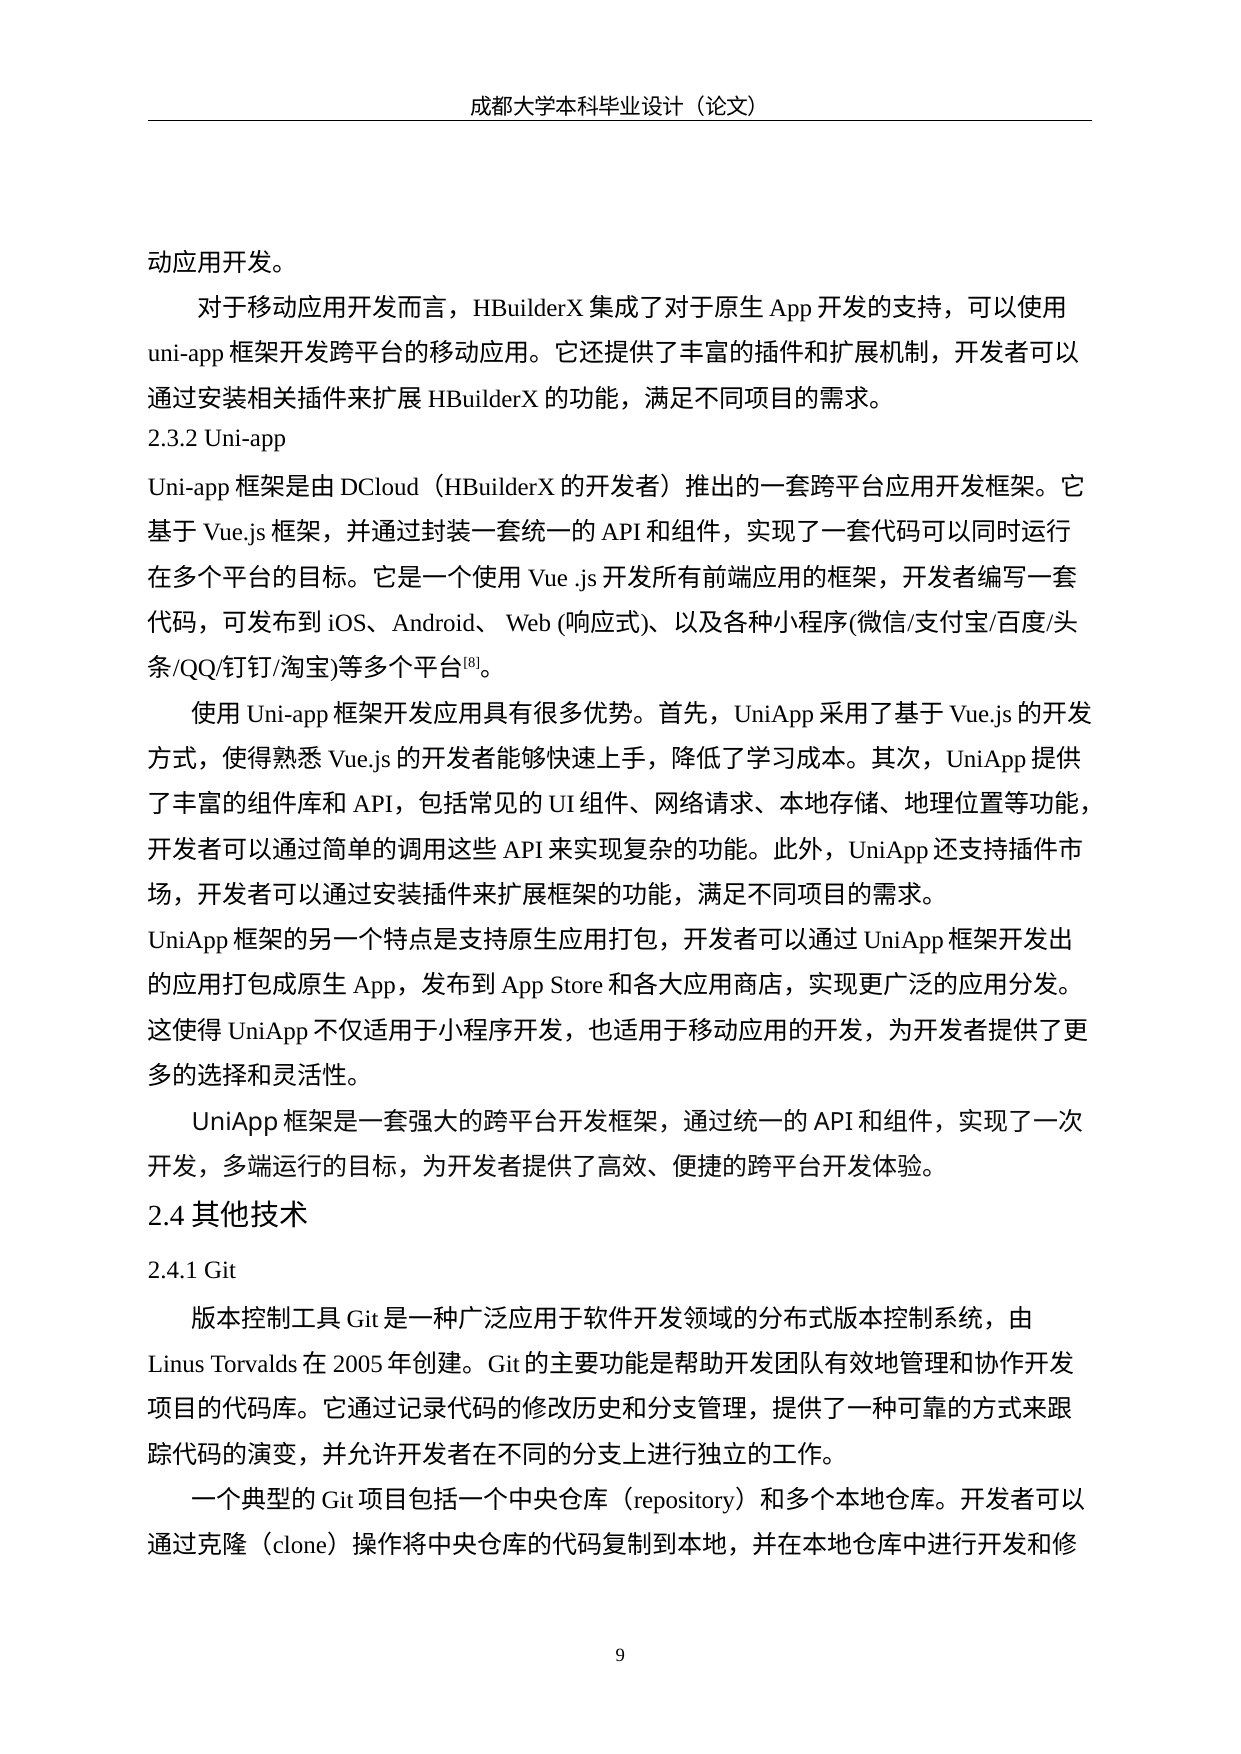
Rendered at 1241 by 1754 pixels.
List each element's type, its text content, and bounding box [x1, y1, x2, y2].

text 版本控制工具Git是一种广泛应用于软件开发领域的分布式版本控制系统，由Linus Torvalds在2005年创建。Git的主要功能是帮助开发团队有效地管理和协作开发项目的代码库。它通过记录代码的修改历史和分支管理，提供了一种可靠的方式来跟踪代码的演变，并允许开发者在不同的分支上进行独立的工作。 [148, 1298, 1092, 1470]
subtitle 其他技术 [148, 1192, 1092, 1234]
subtitle Git [148, 1255, 1092, 1284]
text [148, 1479, 1092, 1561]
subtitle Uni-app [148, 423, 1092, 452]
text UniApp框架的另一个特点是支持原生应用打包，开发者可以通过UniApp框架开发出的应用打包成原生App，发布到App Store和各大应用商店，实现更广泛的应用分发。这使得UniApp不仅适用于小程序开发，也适用于移动应用的开发，为开发者提供了更多的选择和灵活性。 [148, 920, 1092, 1092]
text UniApp框架是一套强大的跨平台开发框架，通过统一的API和组件，实现了一次开发，多端运行的目标，为开发者提供了高效、便捷的跨平台开发体验。 [148, 1101, 1092, 1182]
text 使用Uni-app框架开发应用具有很多优势。首先，UniApp采用了基于Vue.js的开发方式，使得熟悉Vue.js的开发者能够快速上手，降低了学习成本。其次，UniApp提供了丰富的组件库和API，包括常见的UI组件、网络请求、本地存储、地理位置等功能，开发者可以通过简单的调用这些API来实现复杂的功能。此外，UniApp还支持插件市场，开发者可以通过安装插件来扩展框架的功能，满足不同项目的需求。 [148, 693, 1092, 911]
text 对于移动应用开发而言，HBuilderX集成了对于原生App开发的支持，可以使用uni-app框架开发跨平台的移动应用。它还提供了丰富的插件和扩展机制，开发者可以通过安装相关插件来扩展HBuilderX的功能，满足不同项目的需求。 [148, 287, 1092, 414]
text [148, 242, 1092, 278]
text Uni-app框架是由DCloud（HBuilderX的开发者）推出的一套跨平台应用开发框架。它基于Vue.js框架，并通过封装一套统一的API和组件，实现了一套代码可以同时运行在多个平台的目标。它是一个使用Vue .js开发所有前端应用的框架，开发者编写一套代码，可发布到iOS、Android、 Web (响应式)、以及各种小程序(微信/支付宝/百度/头条/QQ/钉钉/淘宝)等多个平台[8]。 [148, 467, 1092, 684]
